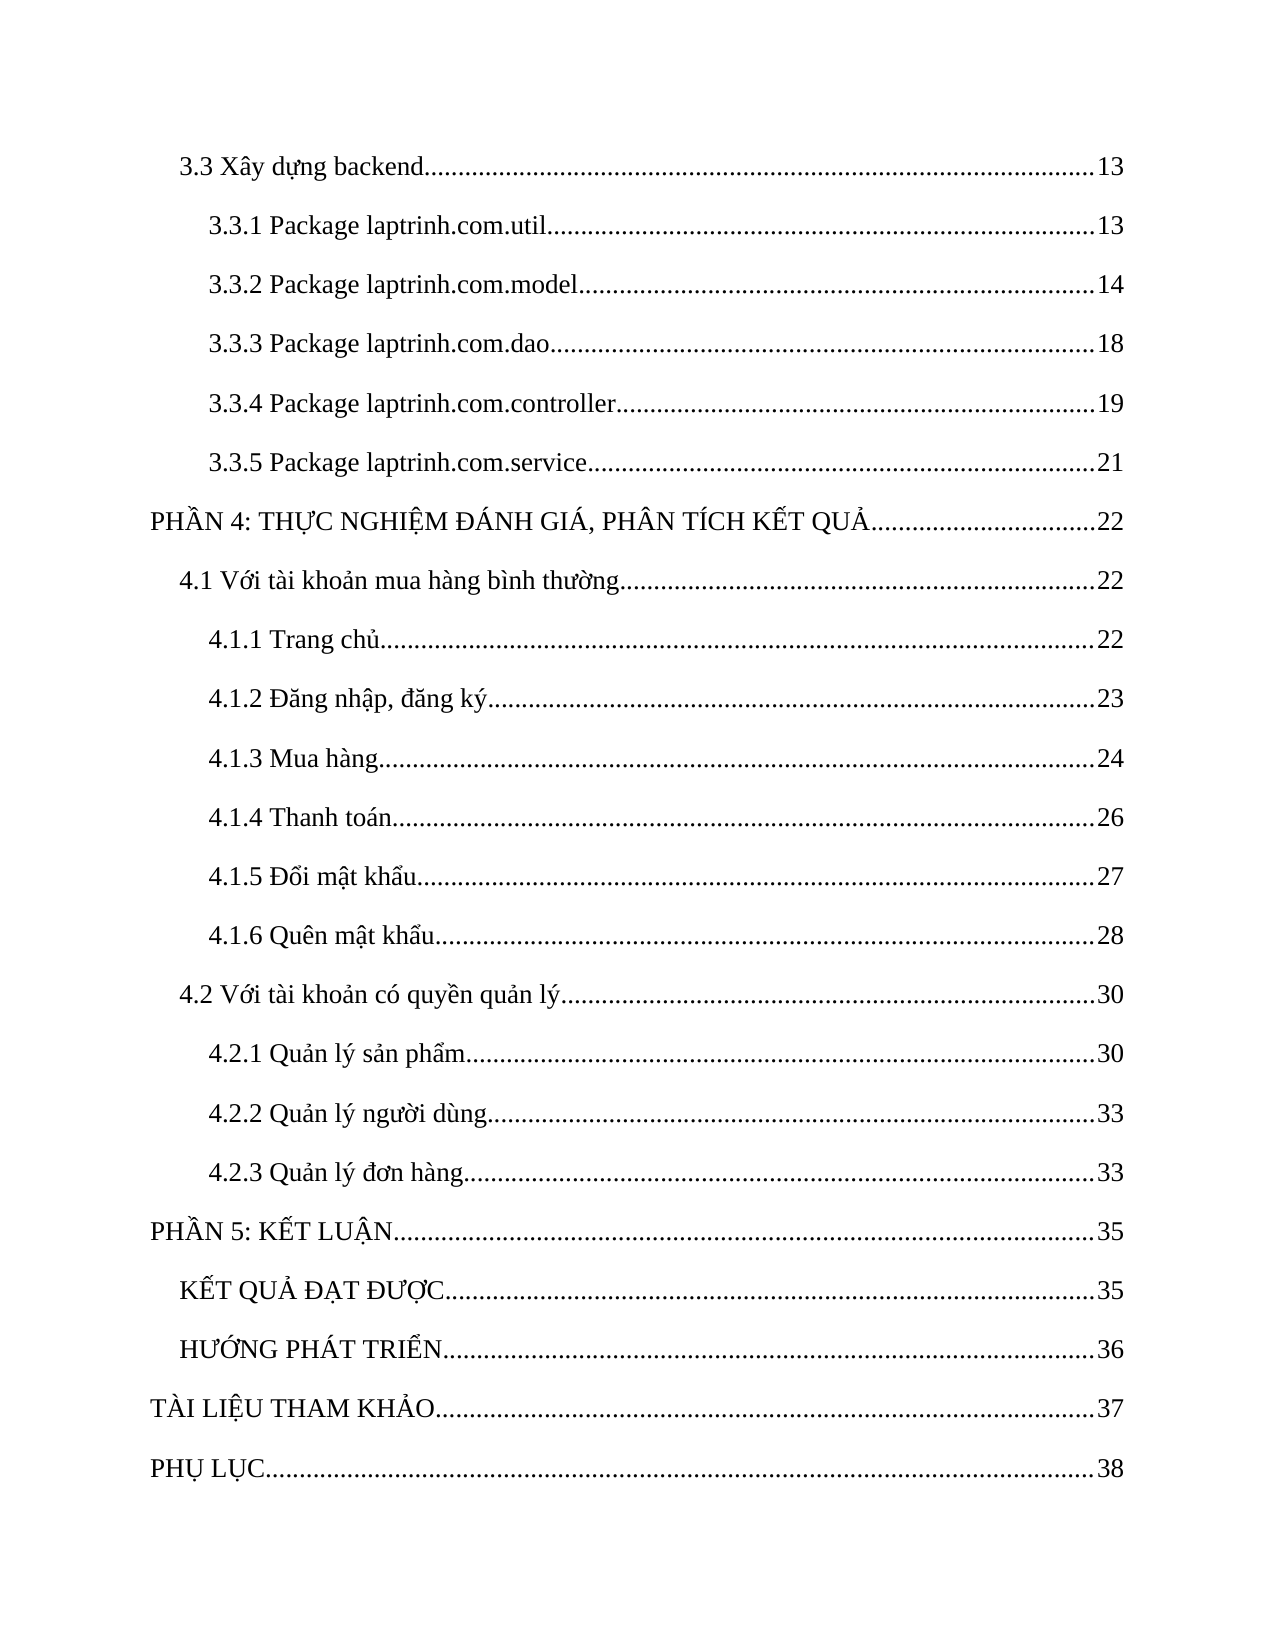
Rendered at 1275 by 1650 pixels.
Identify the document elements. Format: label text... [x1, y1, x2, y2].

text 4.2.2 Quản lý người dùng 33 [208, 1097, 1125, 1128]
text 4.1.2 Đăng nhập, đăng ký 23 [208, 682, 1125, 714]
text PHỤ LỤC 38 [150, 1452, 1125, 1483]
text 4.1.1 Trang chủ 22 [208, 623, 1125, 654]
text TÀI LIỆU THAM KHẢO 37 [150, 1392, 1125, 1424]
text 3.3 Xây dựng backend 13 [179, 150, 1125, 181]
text 3.3.5 Package laptrinh.com.service 21 [208, 446, 1125, 477]
text 4.2.3 Quản lý đơn hàng 33 [208, 1156, 1125, 1187]
text 4.2 Với tài khoản có quyền quản lý 30 [179, 978, 1125, 1009]
text 3.3.1 Package laptrinh.com.util 13 [208, 209, 1125, 240]
text PHẦN 4: THỰC NGHIỆM ĐÁNH GIÁ, PHÂN TÍCH KẾT QUẢ 22 [150, 505, 1125, 536]
text 4.1.6 Quên mật khẩu 28 [208, 919, 1125, 950]
text 4.1.3 Mua hàng 24 [208, 742, 1125, 773]
text 4.1.4 Thanh toán 26 [208, 801, 1125, 832]
text 3.3.4 Package laptrinh.com.controller 19 [208, 387, 1125, 418]
text 4.1 Với tài khoản mua hàng bình thường 22 [179, 564, 1125, 595]
text 4.2.1 Quản lý sản phẩm 30 [208, 1037, 1125, 1069]
text PHẦN 5: KẾT LUẬN 35 [150, 1215, 1125, 1246]
text 3.3.3 Package laptrinh.com.dao 18 [208, 327, 1125, 359]
text 3.3.2 Package laptrinh.com.model 14 [208, 268, 1125, 299]
text HƯỚNG PHÁT TRIỂN 36 [179, 1333, 1125, 1364]
text 4.1.5 Đổi mật khẩu 27 [208, 860, 1125, 891]
text KẾT QUẢ ĐẠT ĐƯỢC 35 [179, 1274, 1125, 1305]
